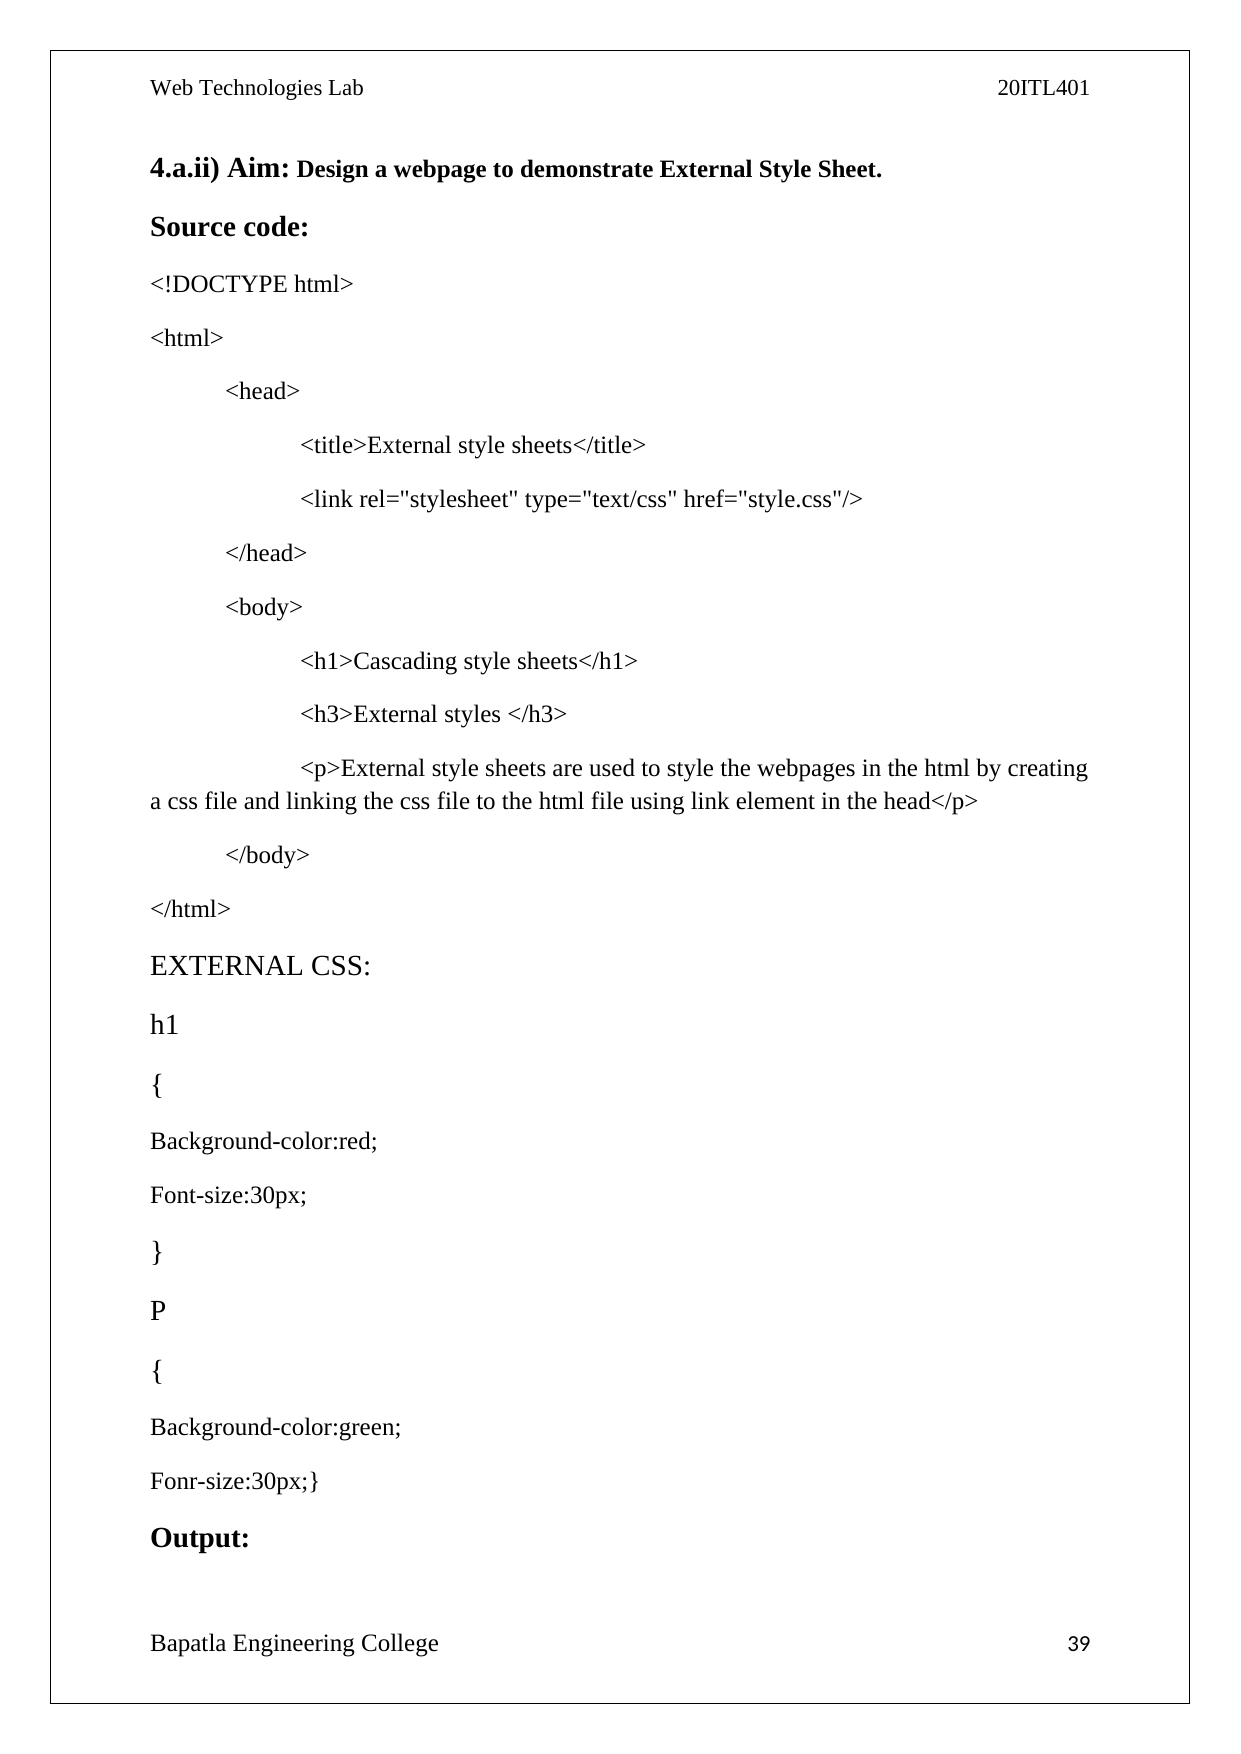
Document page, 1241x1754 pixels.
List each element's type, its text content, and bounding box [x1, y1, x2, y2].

text h1 [150, 1007, 1090, 1041]
text </body> [150, 840, 1090, 869]
text P [150, 1293, 1090, 1327]
text <link rel="stylesheet" type="text/css" href="style.css"/> [150, 484, 1090, 513]
text { [150, 1353, 1090, 1386]
text <title>External style sheets</title> [150, 430, 1090, 459]
text Font-size:30px; [150, 1180, 1090, 1209]
text </head> [150, 538, 1090, 567]
text { [150, 1067, 1090, 1100]
text <h3>External styles </h3> [150, 699, 1090, 728]
text } [150, 1234, 1090, 1267]
text <h1>Cascading style sheets</h1> [150, 646, 1090, 674]
text <head> [150, 376, 1090, 405]
text EXTERNAL CSS: [150, 948, 1090, 982]
text Background-color:green; [150, 1412, 1090, 1441]
text Background-color:red; [150, 1126, 1090, 1155]
text <body> [150, 592, 1090, 621]
text 4.a.ii) Aim: Design a webpage to demonstrate External Style Sheet. [150, 150, 1090, 183]
text <p>External style sheets are used to style the webpages in the html by creating a css file and linking the css file to the html file using link element in the head</p> [150, 753, 1090, 815]
text <html> [150, 323, 1090, 351]
text Output: [150, 1520, 1090, 1553]
text Fonr-size:30px;} [150, 1466, 1090, 1494]
text <!DOCTYPE html> [150, 269, 1090, 297]
text Source code: [150, 209, 1090, 243]
text </html> [150, 894, 1090, 923]
